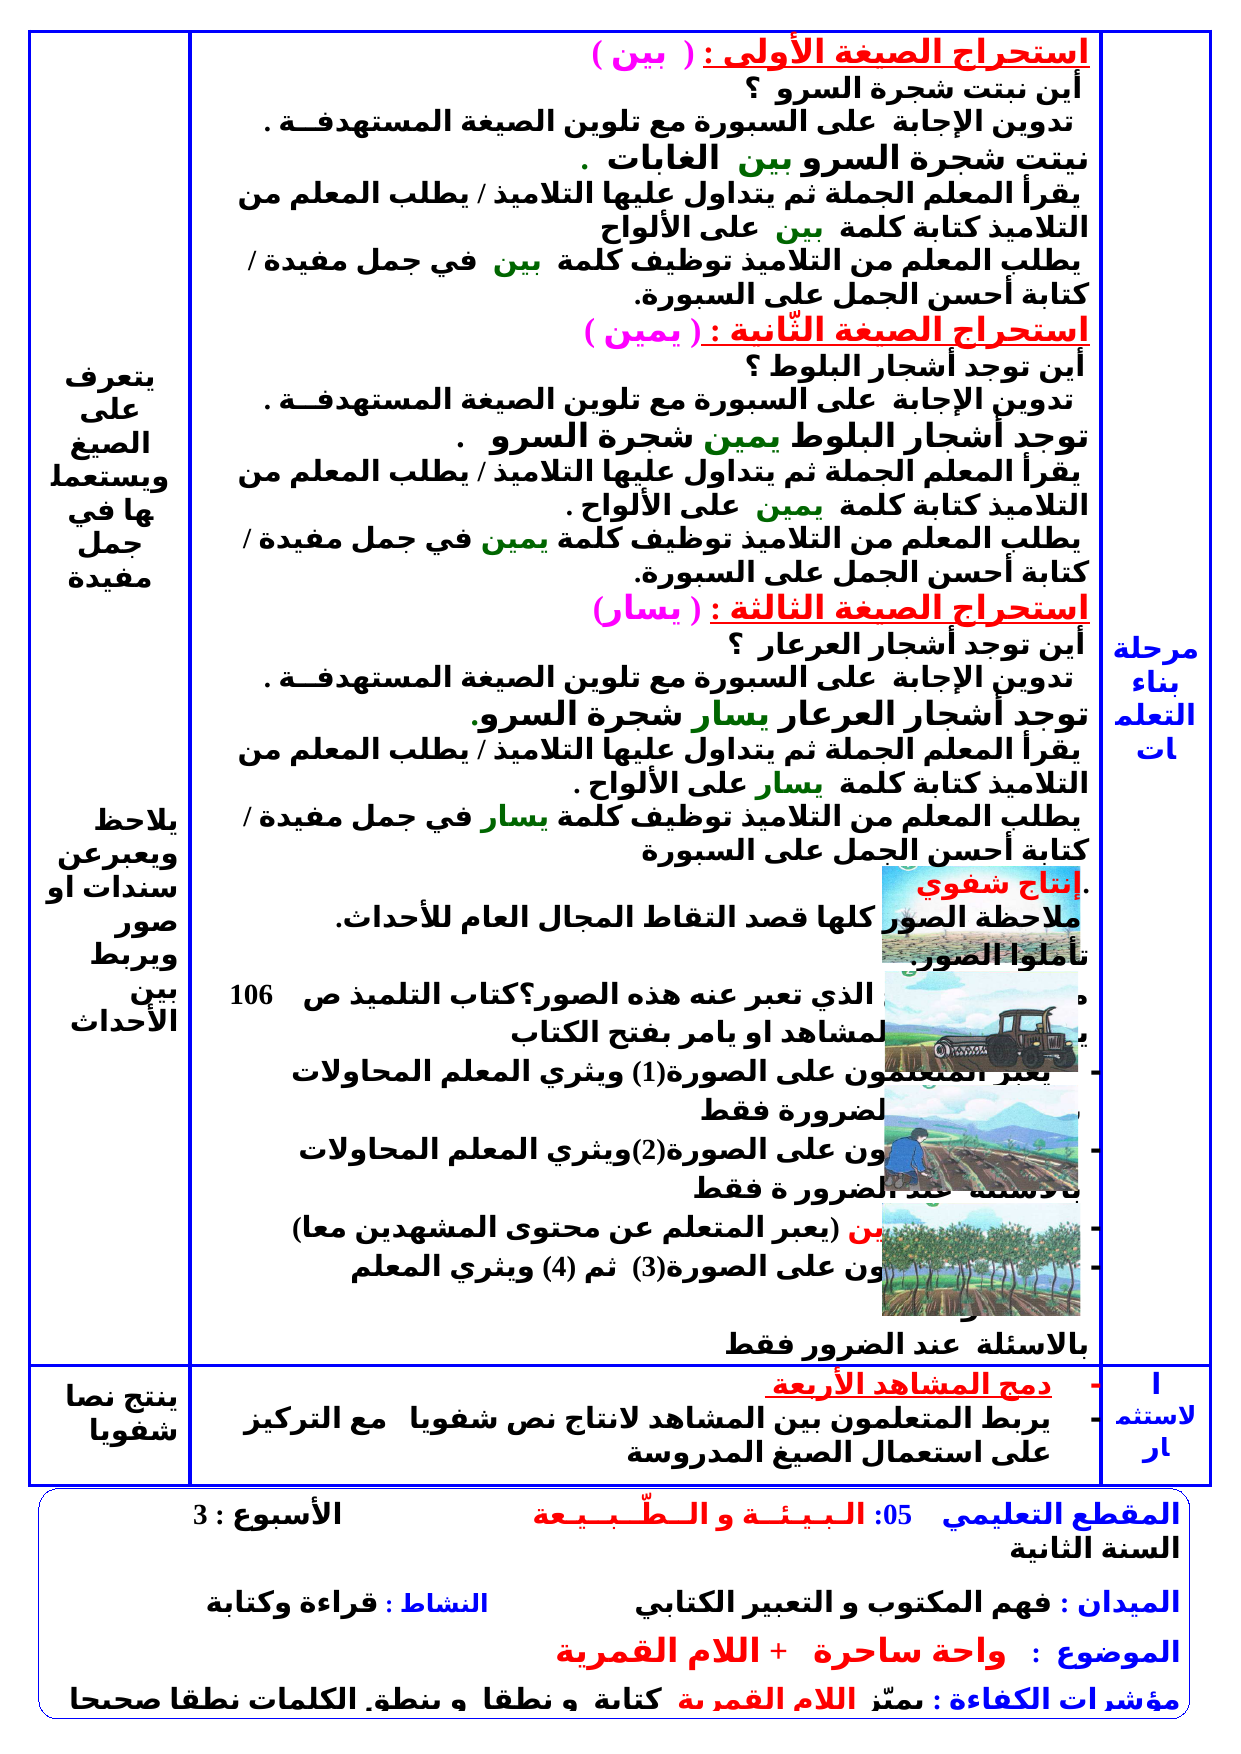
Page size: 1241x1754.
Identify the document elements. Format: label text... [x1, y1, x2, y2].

table_cell الاستثمار [1103, 1367, 1209, 1484]
picture [884, 1085, 1079, 1191]
table_cell دمج المشاهد الأربعة يربط المتعلمون بين المشاهد لانتاج نص شفويا مع التركيز على استعمال الصيغ المدروسة [192, 1367, 1099, 1484]
table_cell ينتج نصا شفويا [31, 1367, 188, 1484]
table_cell مرحلة بناء التعلمات [1103, 33, 1209, 1364]
table_cell يتعرف على الصيغ ويستعملها في جمل مفيدة يلاحظ ويعبرعن سندات او صور ويربط بين الأحداث [31, 33, 188, 1364]
picture [884, 971, 1079, 1072]
table_cell استحراج الصيغة الأولى : ( بين ) أين نبتت شجرة السرو ؟ تدوين الإجابة على السبورة مع تلوين الصيغة المستهدفــة . نيتت شجرة السرو بين الغابات . يقرأ المعلم الجملة ثم يتداول عليها التلاميذ / يطلب المعلم من التلاميذ كتابة كلمة بين على الألواح يطلب المعلم من التلاميذ توظيف كلمة بين في جمل مفيدة / كتابة أحسن الجمل على السبورة. استحراج الصيغة الثّانية : ( يمين ) أين توجد أشجار البلوط ؟ تدوين الإجابة على السبورة مع تلوين الصيغة المستهدفــة . توجد أشجار البلوط يمين شجرة السرو . يقرأ المعلم الجملة ثم يتداول عليها التلاميذ / يطلب المعلم من التلاميذ كتابة كلمة يمين على الألواح . يطلب المعلم من التلاميذ توظيف كلمة يمين في جمل مفيدة / كتابة أحسن الجمل على السبورة. استحراج الصيغة الثالثة : ( يسار) أين توجد أشجار العرعار ؟ تدوين الإجابة على السبورة مع تلوين الصيغة المستهدفــة . توجد أشجار العرعار يسار شجرة السرو. يقرأ المعلم الجملة ثم يتداول عليها التلاميذ / يطلب المعلم من التلاميذ كتابة كلمة يسار على الألواح . يطلب المعلم من التلاميذ توظيف كلمة يسار في جمل مفيدة / كتابة أحسن الجمل على السبورة .إنتاج شفوي ملاحظة الصور كلها قصد التقاط المجال العام للأحداث. تأملوا الصور. ما هو الموضوع الذي تعبر عنه هذه الصور؟كتاب التلميذ ص 106 يعرض المعلم المشاهد او يامر بفتح الكتاب يعبر المتعلمون على الصورة(1) ويثري المعلم المحاولات بالاسئلة عند الضرورة فقط يعبر المتعلمون على الصورة(2)ويثري المعلم المحاولات بالاسئلة عند الضرور ة فقط دمج المشهدين (يعبر المتعلم عن محتوى المشهدين معا) يعبر المتعلمون على الصورة(3) ثم (4) ويثري المعلم المحاولات بالاسئلة عند الضرور فقط [192, 33, 1099, 1364]
picture [882, 1203, 1081, 1316]
